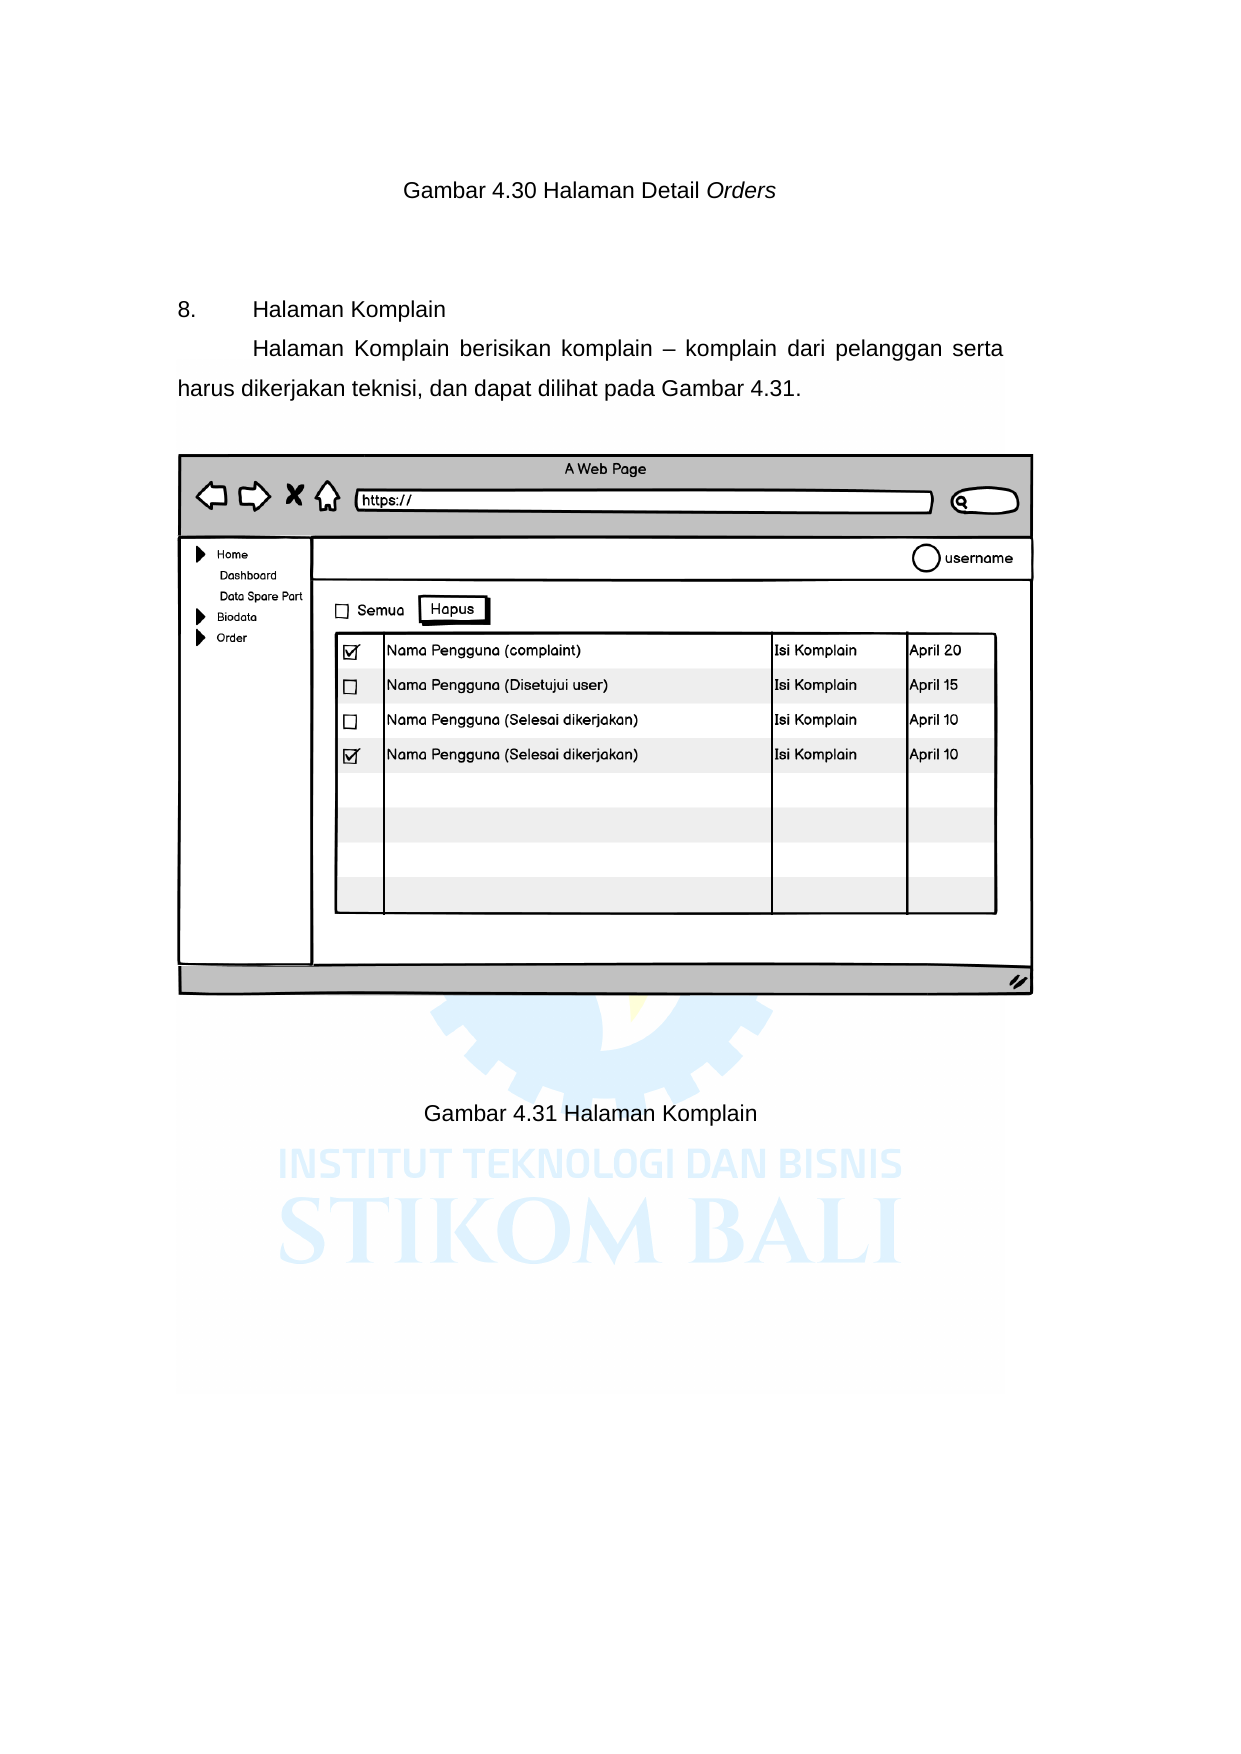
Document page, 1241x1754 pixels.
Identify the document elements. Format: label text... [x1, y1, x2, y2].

list Halaman Komplain [177, 296, 1004, 322]
list Halaman Komplain berisikan komplain – komplain dari pelanggan serta harus dikerjakan teknisi, dan dapat dilihat pada Gambar 4.31. [177, 335, 1004, 401]
picture [177, 453, 1034, 996]
text Gambar 4.30 Halaman Detail Orders [177, 177, 1004, 203]
text Gambar 4.31 Halaman Komplain [177, 1100, 1004, 1127]
